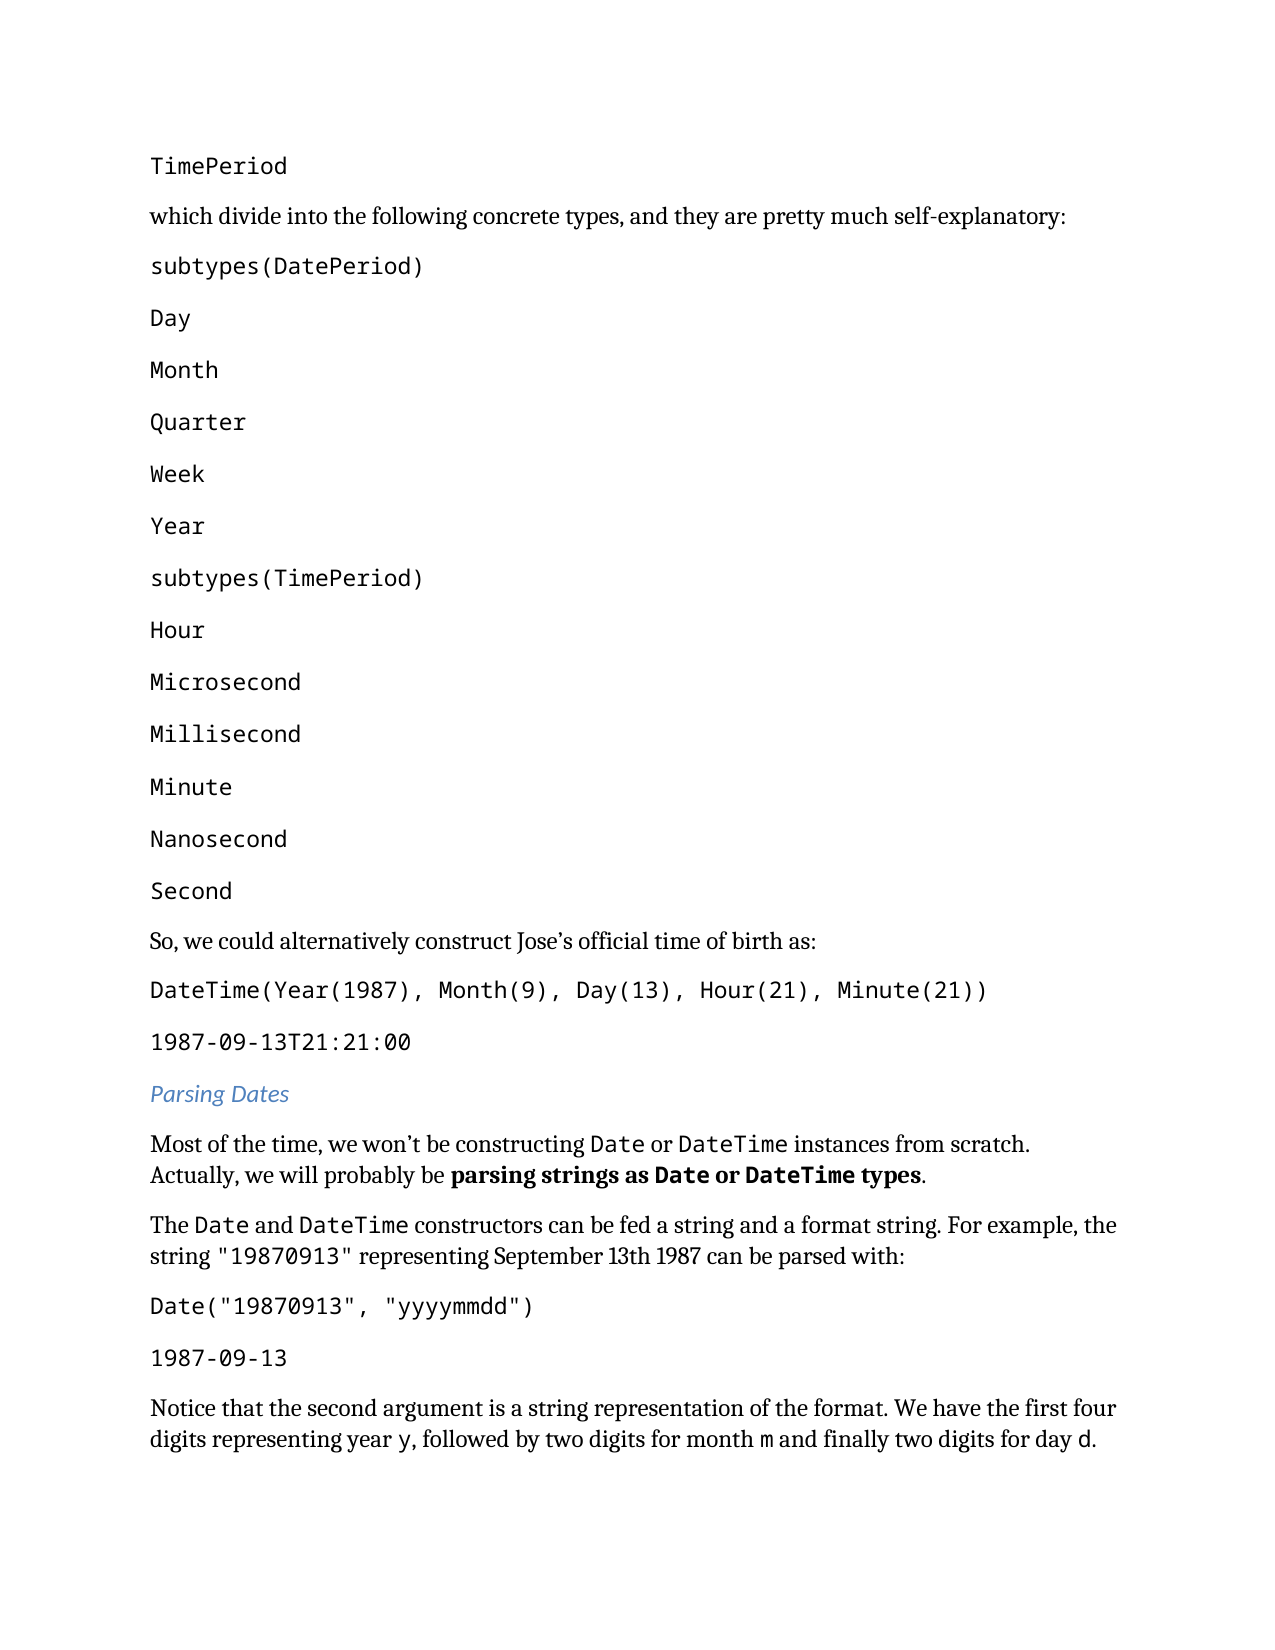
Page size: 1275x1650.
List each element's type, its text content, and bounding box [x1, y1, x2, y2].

text TimePeriod [150, 150, 1125, 181]
text Nanosecond [150, 822, 1125, 854]
text 1987-09-13 [150, 1342, 1125, 1373]
text Hour [150, 614, 1125, 645]
text Millisecond [150, 718, 1125, 749]
text Day [150, 302, 1125, 333]
text Week [150, 458, 1125, 489]
text So, we could alternatively construct Jose’s official time of birth as: [150, 927, 1125, 955]
text Month [150, 354, 1125, 385]
text Quarter [150, 406, 1125, 437]
text Minute [150, 770, 1125, 802]
text Second [150, 874, 1125, 906]
text Year [150, 510, 1125, 541]
text Notice that the second argument is a string representation of the format. We have the first four digits representing year y, followed by two digits for month m and finally two digits for day d. [150, 1394, 1125, 1454]
text which divide into the following concrete types, and they are pretty much self-explanatory: [150, 202, 1125, 231]
text Microsecond [150, 666, 1125, 697]
text Most of the time, we won’t be constructing Date or DateTime instances from scratch. Actually, we will probably be parsing strings as Date or DateTime types. [150, 1128, 1125, 1190]
text DateTime(Year(1987), Month(9), Day(13), Hour(21), Minute(21)) [150, 974, 1125, 1005]
subtitle Parsing Dates [150, 1078, 1125, 1109]
text subtypes(DatePeriod) [150, 249, 1125, 281]
text The Date and DateTime constructors can be fed a string and a format string. For example, the string "19870913" representing September 13th 1987 can be parsed with: [150, 1209, 1125, 1271]
text Date("19870913", "yyyymmdd") [150, 1290, 1125, 1321]
text 1987-09-13T21:21:00 [150, 1026, 1125, 1057]
text subtypes(TimePeriod) [150, 562, 1125, 593]
